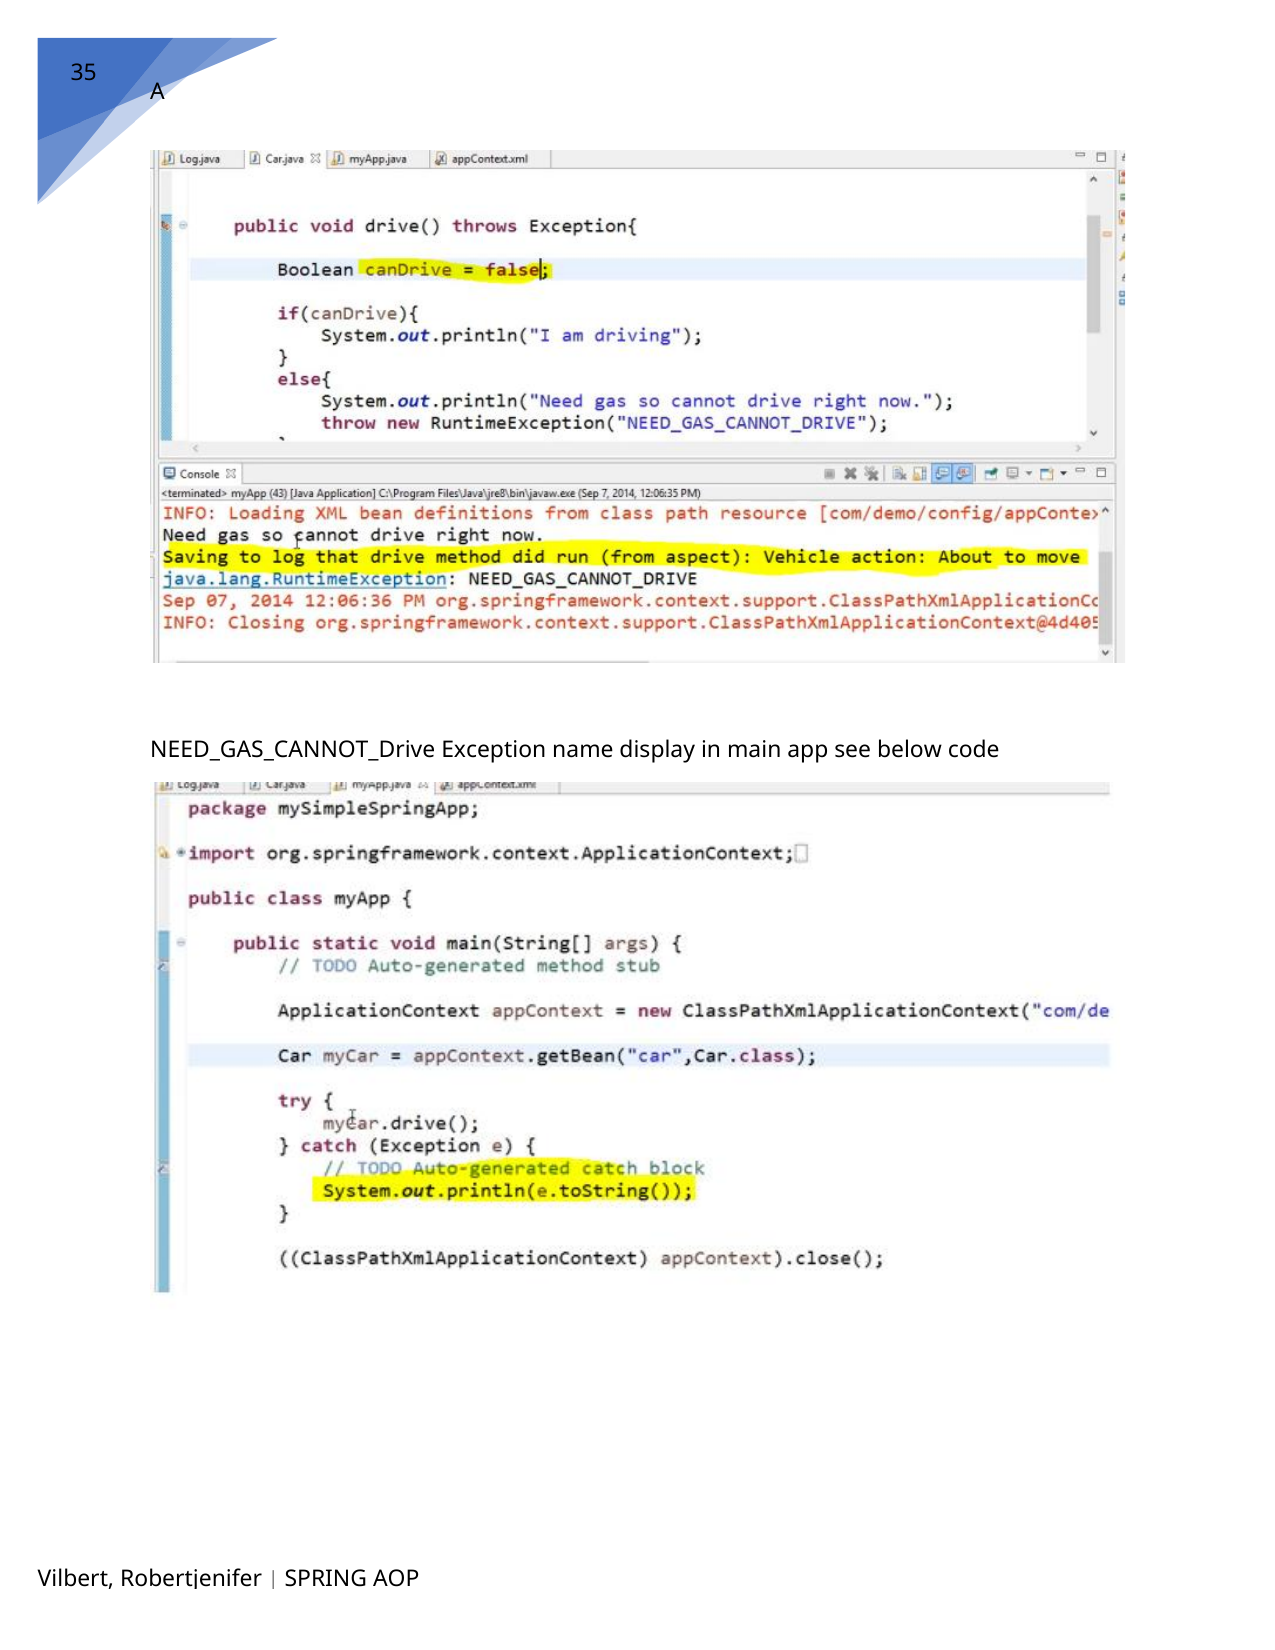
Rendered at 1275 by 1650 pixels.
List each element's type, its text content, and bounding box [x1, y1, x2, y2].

picture [150, 782, 1121, 1313]
text NEED_GAS_CANNOT_Drive Exception name display in main app see below code [150, 732, 1125, 764]
picture [37, 37, 1125, 663]
